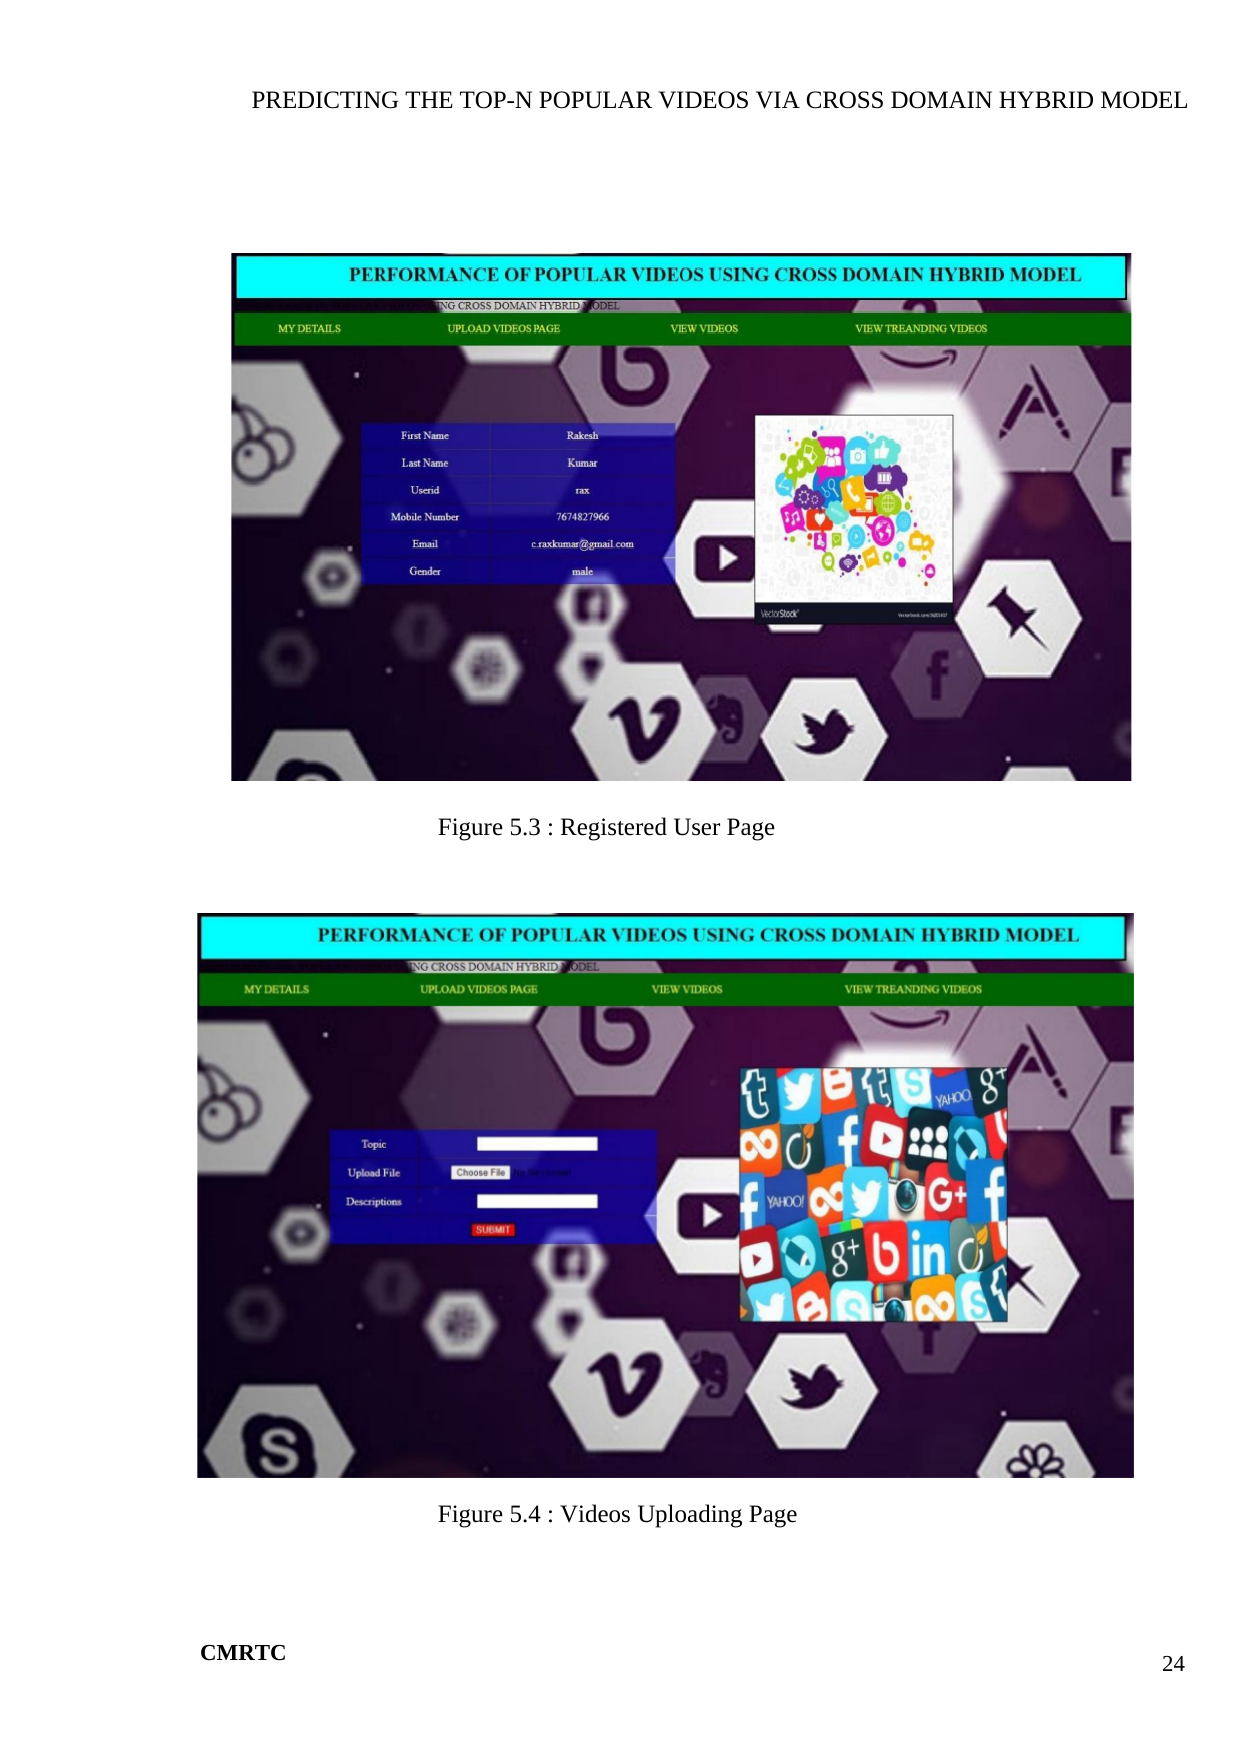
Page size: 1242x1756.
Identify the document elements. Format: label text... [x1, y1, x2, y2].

text Figure 5.3 : Registered User Page [438, 812, 1181, 841]
text Figure 5.4 : Videos Uploading Page [438, 1499, 1181, 1527]
picture [231, 248, 1132, 784]
picture [197, 913, 1136, 1479]
